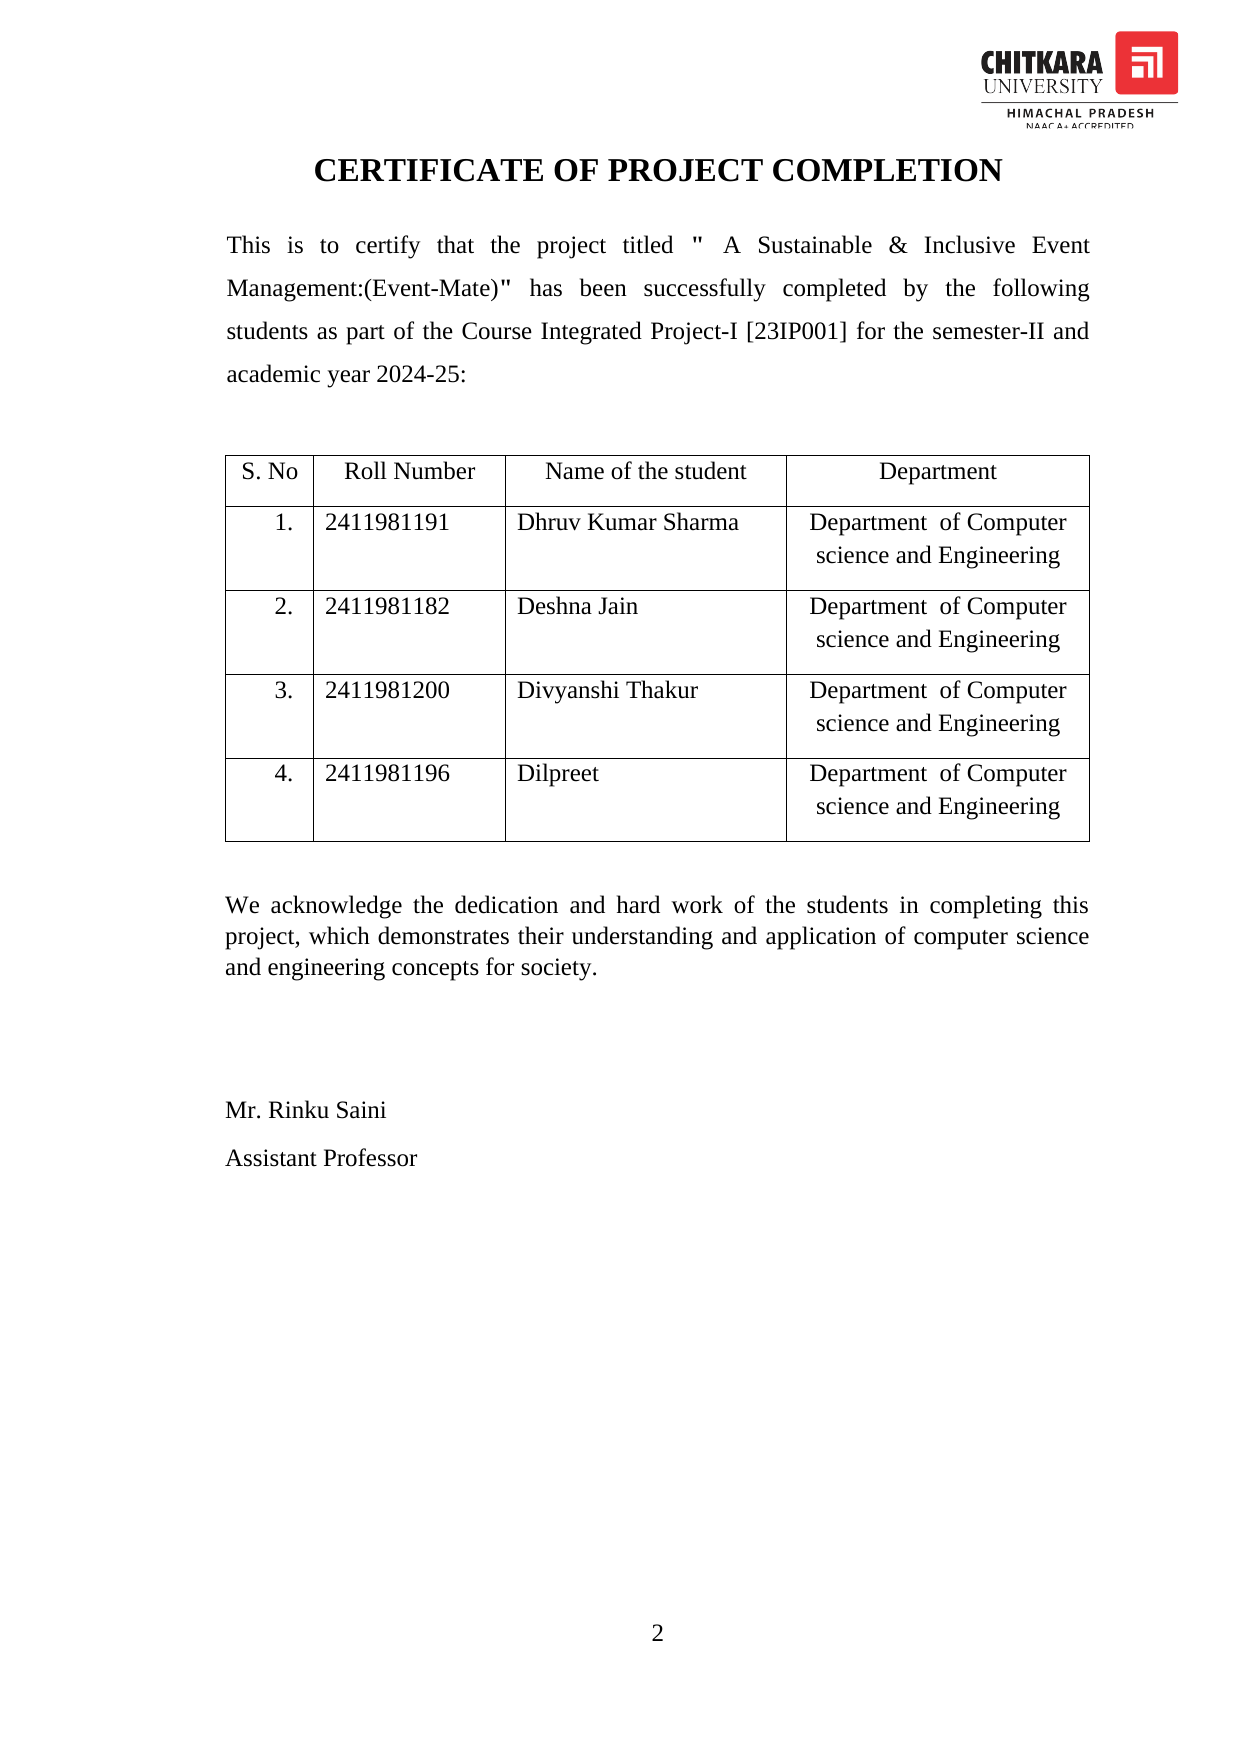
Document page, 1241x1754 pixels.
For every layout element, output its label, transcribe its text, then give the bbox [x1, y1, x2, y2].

table_cell Department of Computer science and Engineering [787, 675, 1089, 757]
table_cell [226, 675, 313, 757]
table_cell 2411981196 [314, 759, 505, 841]
table_cell 2411981182 [314, 591, 505, 674]
table_header Department [787, 456, 1089, 506]
table_header Roll Number [314, 456, 505, 506]
table_cell 2411981191 [314, 507, 505, 590]
text Mr. Rinku Saini [225, 1095, 1090, 1124]
text We acknowledge the dedication and hard work of the students in completing this project, which demonstrates their understanding and application of computer science and engineering concepts for society. [225, 890, 1090, 981]
table_cell [226, 507, 313, 590]
table_cell Department of Computer science and Engineering [787, 759, 1089, 841]
table_cell Dhruv Kumar Sharma [506, 507, 786, 590]
text CERTIFICATE OF PROJECT COMPLETION [226, 150, 1090, 188]
table_cell Department of Computer science and Engineering [787, 507, 1089, 590]
table_cell [226, 591, 313, 674]
table_cell Dilpreet [506, 759, 786, 841]
table_header Name of the student [506, 456, 786, 506]
table_cell Department of Computer science and Engineering [787, 591, 1089, 674]
table_cell Divyanshi Thakur [506, 675, 786, 757]
table_cell Deshna Jain [506, 591, 786, 674]
text This is to certify that the project titled " A Sustainable & Inclusive Event Management:(Event-Mate)" has been successfully completed by the following students as part of the Course Integrated Project-I [23IP001] for the semester-II and academic year 2024-25: [226, 230, 1090, 388]
table_header S. No [226, 456, 313, 506]
table_cell 2411981200 [314, 675, 505, 757]
table_cell [226, 759, 313, 841]
picture [981, 31, 1179, 128]
text Assistant Professor [225, 1143, 1090, 1172]
